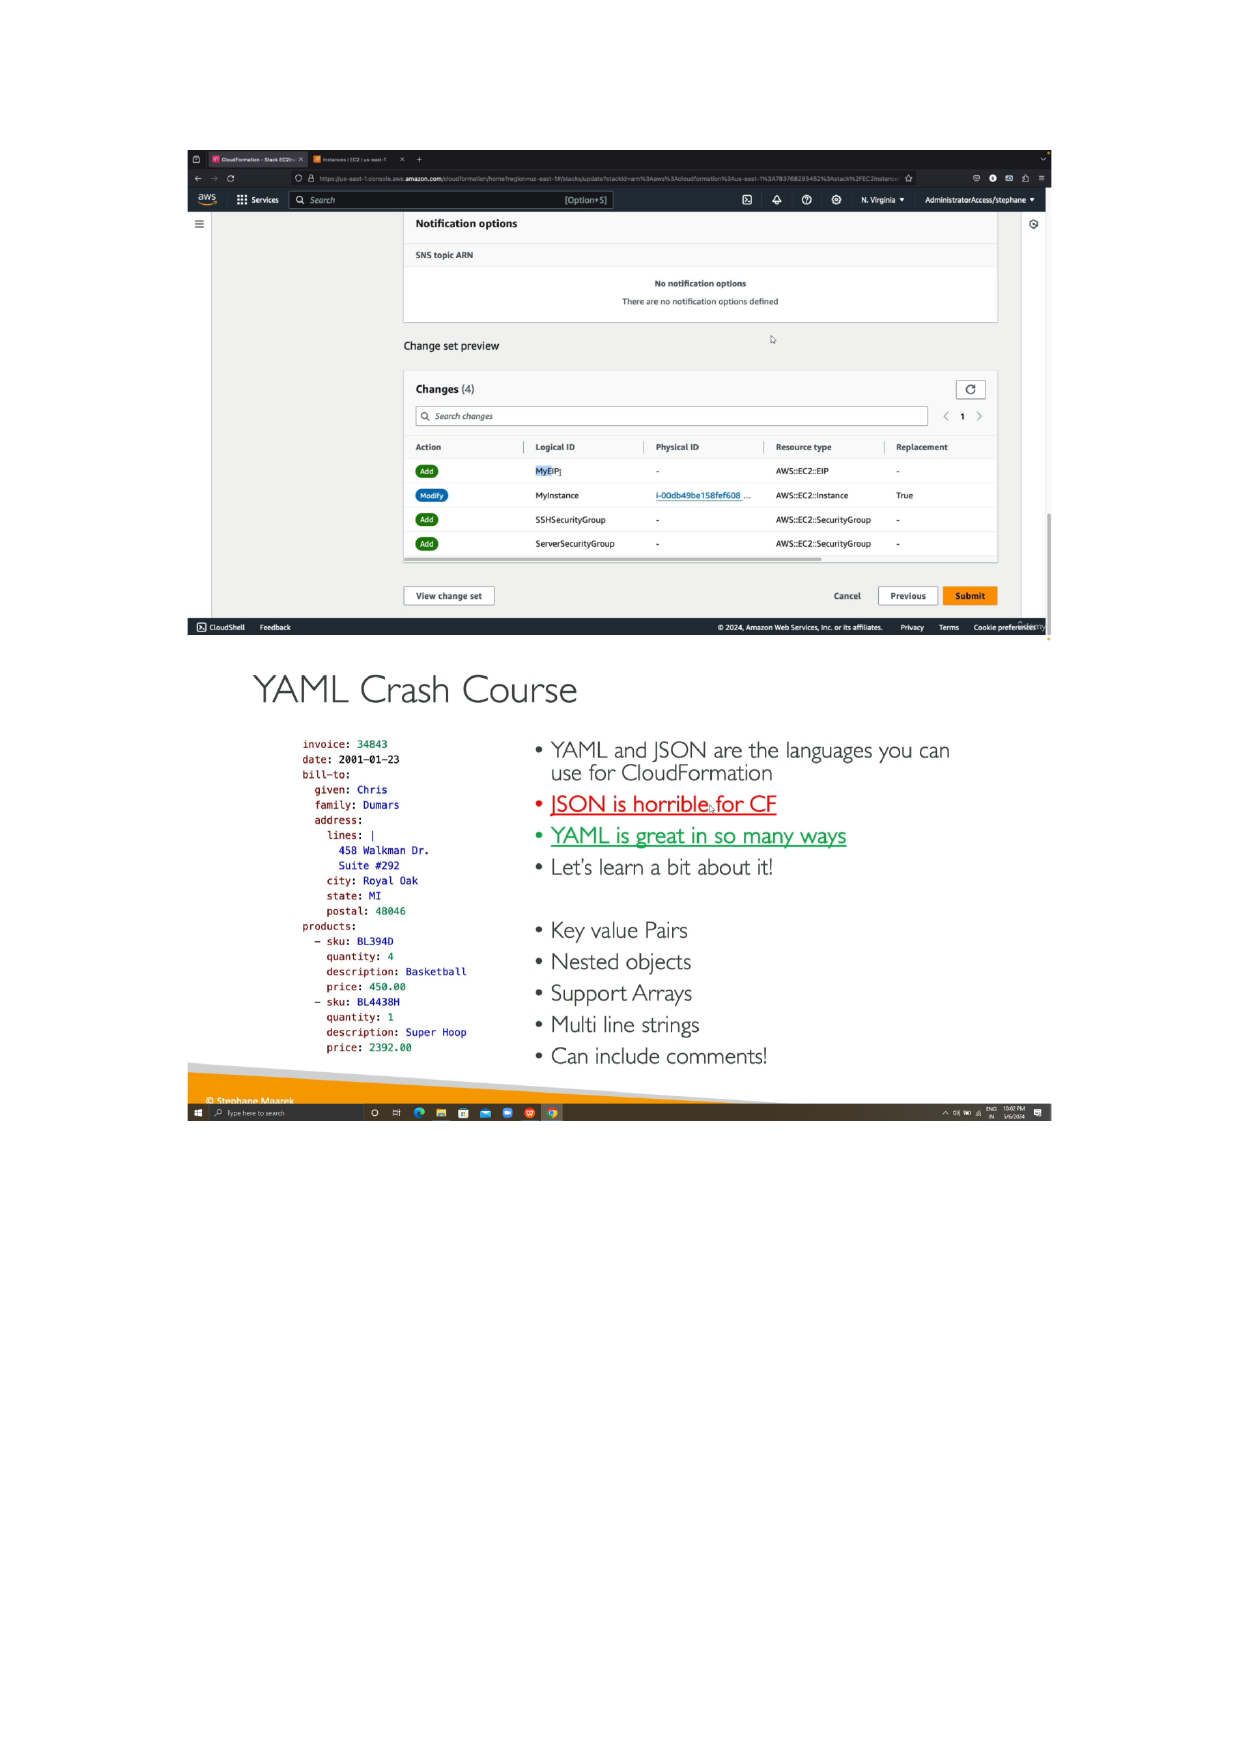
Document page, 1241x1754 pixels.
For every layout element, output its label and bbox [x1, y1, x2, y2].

picture [187, 150, 1052, 1121]
